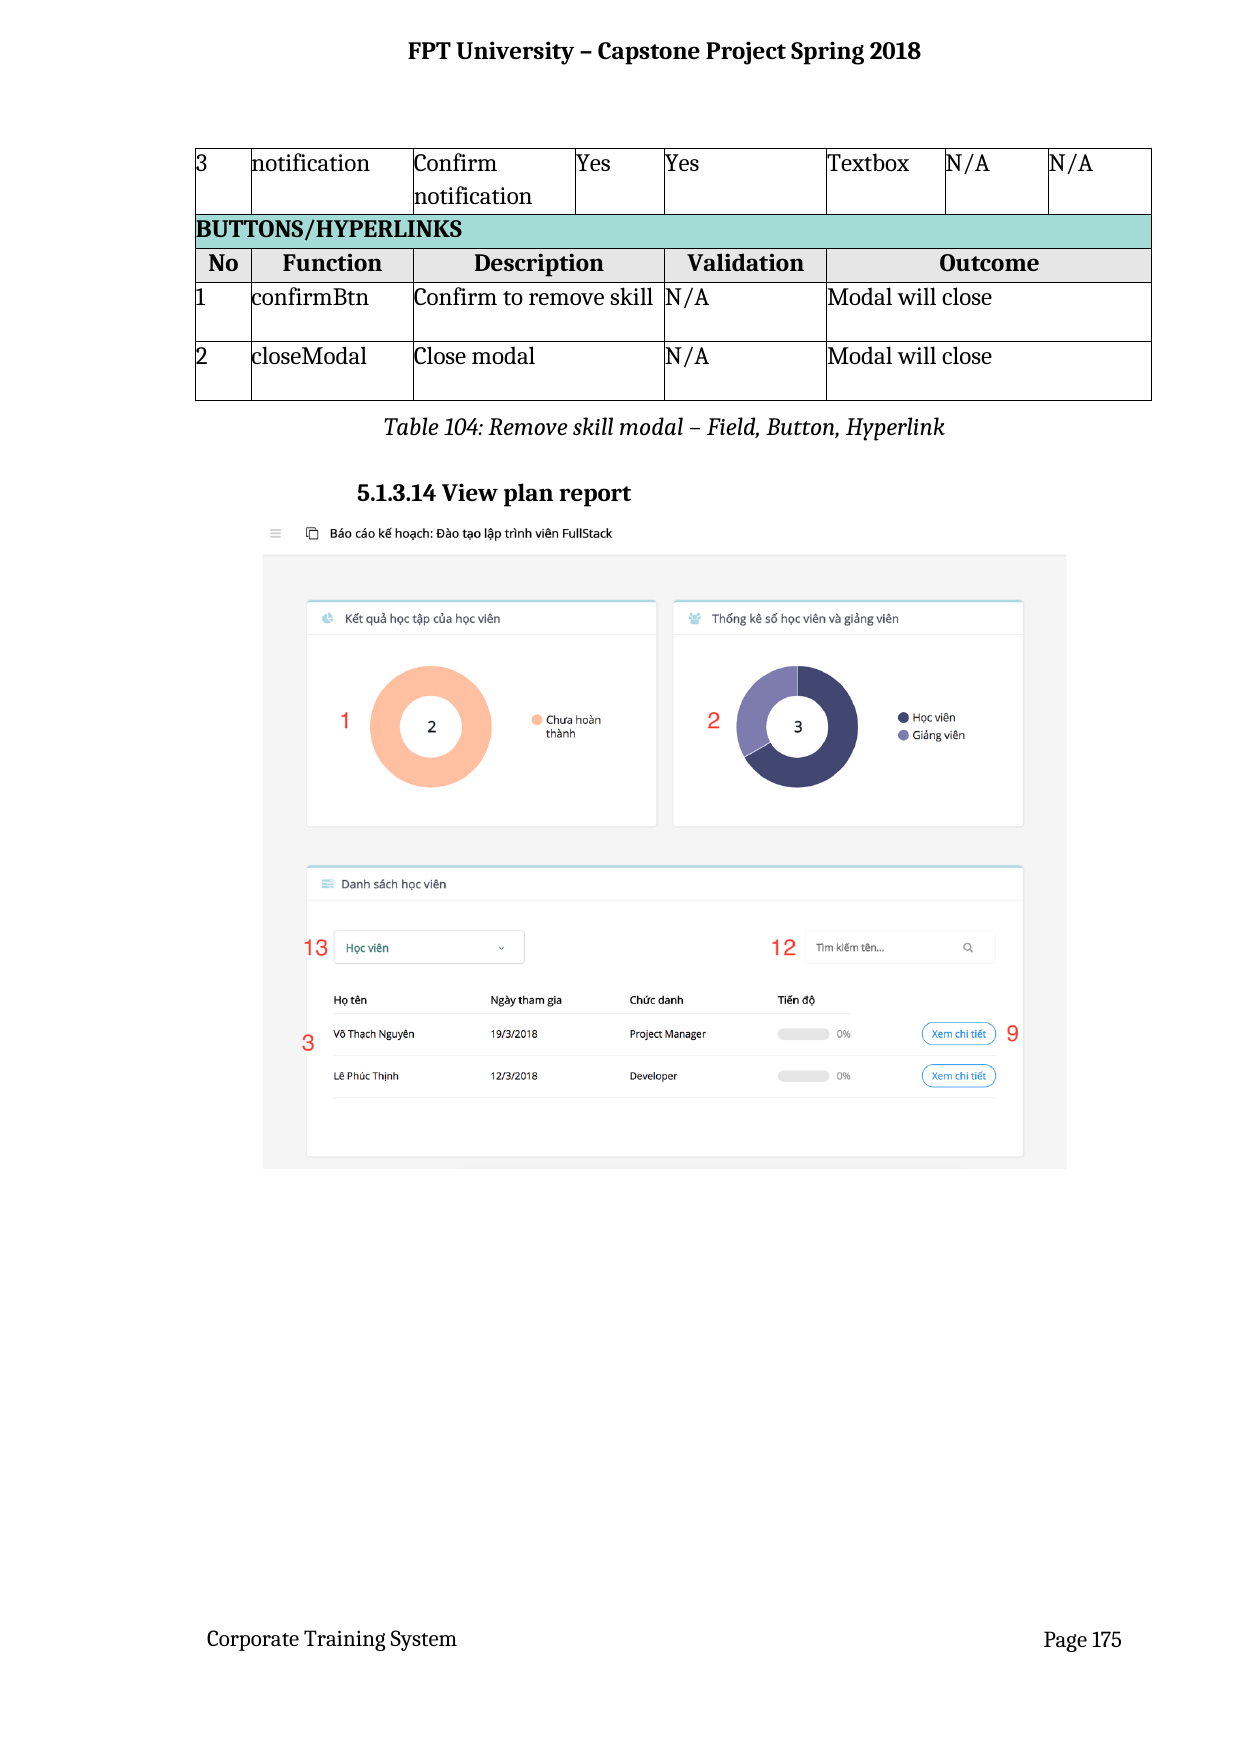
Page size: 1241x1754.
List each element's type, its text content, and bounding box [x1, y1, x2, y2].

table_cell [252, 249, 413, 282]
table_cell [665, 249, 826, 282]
list Table : Remove skill modal – Field, Button, Hyperlink [207, 413, 1122, 442]
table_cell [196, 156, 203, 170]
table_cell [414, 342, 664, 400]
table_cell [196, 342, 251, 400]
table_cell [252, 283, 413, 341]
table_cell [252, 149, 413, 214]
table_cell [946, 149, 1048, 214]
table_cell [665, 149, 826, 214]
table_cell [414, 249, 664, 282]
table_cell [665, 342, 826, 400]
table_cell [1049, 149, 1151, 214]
subtitle 5.1.3.14 View plan report [357, 478, 1124, 507]
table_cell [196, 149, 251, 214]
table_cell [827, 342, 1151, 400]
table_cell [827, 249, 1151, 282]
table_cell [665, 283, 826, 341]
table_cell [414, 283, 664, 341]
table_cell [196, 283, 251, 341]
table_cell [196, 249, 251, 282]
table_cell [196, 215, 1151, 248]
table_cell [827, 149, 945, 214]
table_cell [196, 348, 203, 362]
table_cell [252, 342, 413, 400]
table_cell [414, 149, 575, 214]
picture [262, 512, 1067, 1169]
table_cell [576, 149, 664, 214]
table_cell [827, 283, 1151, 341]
